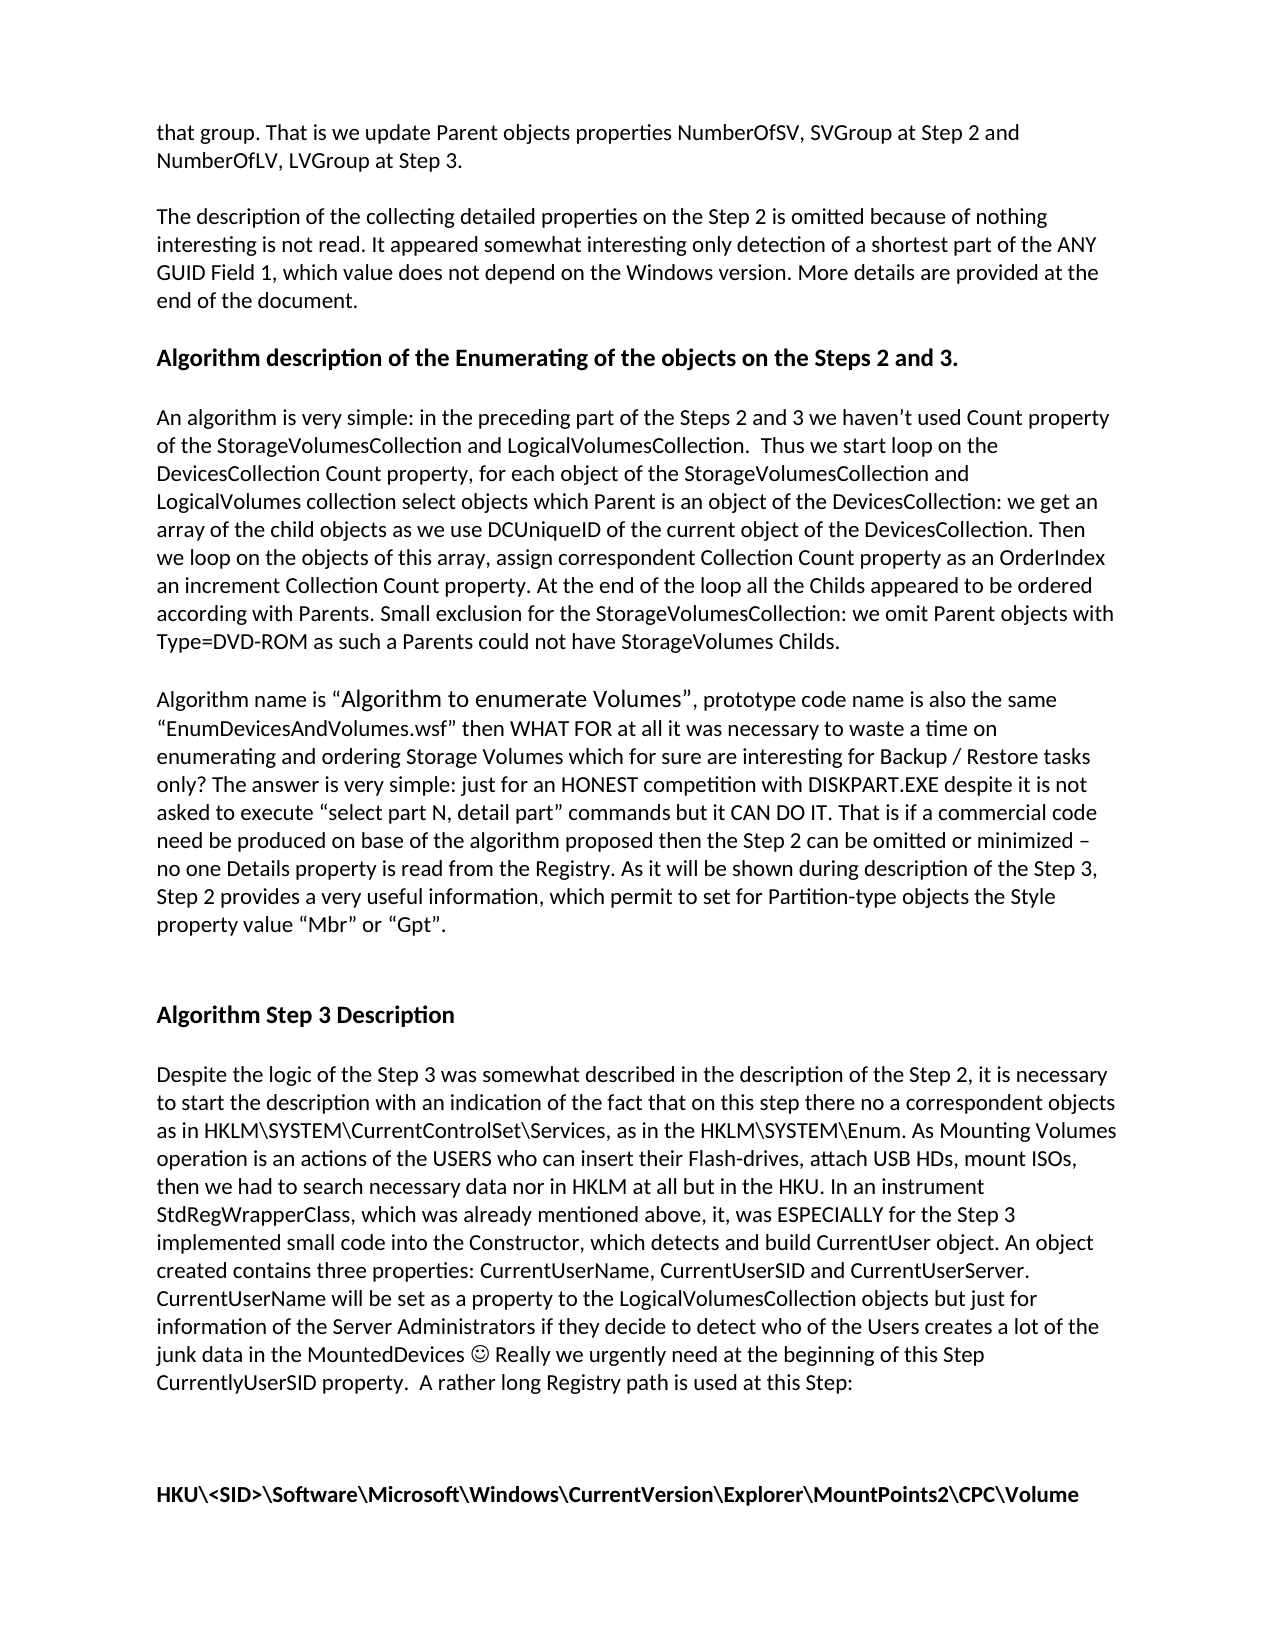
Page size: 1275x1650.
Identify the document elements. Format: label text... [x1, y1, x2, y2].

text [156, 118, 1118, 174]
text HKU\<SID>\Software\Microsoft\Windows\CurrentVersion\Explorer\MountPoints2\CPC\Volume [156, 1481, 1118, 1509]
text Despite the logic of the Step 3 was somewhat described in the description of the Step 2, it is necessary to start the description with an indication of the fact that on this step there no a correspondent objects as in HKLM\SYSTEM\CurrentControlSet\Services, as in the HKLM\SYSTEM\Enum. As Mounting Volumes operation is an actions of the USERS who can insert their Flash-drives, attach USB HDs, mount ISOs, then we had to search necessary data nor in HKLM at all but in the HKU. In an instrument StdRegWrapperClass, which was already mentioned above, it, was ESPECIALLY for the Step 3 implemented small code into the Constructor, which detects and build CurrentUser object. An object created contains three properties: CurrentUserName, CurrentUserSID and CurrentUserServer. CurrentUserName will be set as a property to the LogicalVolumesCollection objects but just for information of the Server Administrators if they decide to detect who of the Users creates a lot of the junk data in the MountedDevices Really we urgently need at the beginning of this Step CurrentlyUserSID property. A rather long Registry path is used at this Step: [156, 1060, 1118, 1397]
text An algorithm is very simple: in the preceding part of the Steps 2 and 3 we haven’t used Count property of the StorageVolumesCollection and LogicalVolumesCollection. Thus we start loop on the DevicesCollection Count property, for each object of the StorageVolumesCollection and LogicalVolumes collection select objects which Parent is an object of the DevicesCollection: we get an array of the child objects as we use DCUniqueID of the current object of the DevicesCollection. Then we loop on the objects of this array, assign correspondent Collection Count property as an OrderIndex an increment Collection Count property. At the end of the loop all the Childs appeared to be ordered according with Parents. Small exclusion for the StorageVolumesCollection: we omit Parent objects with Type=DVD-ROM as such a Parents could not have StorageVolumes Childs. [156, 403, 1118, 656]
text Algorithm Step 3 Description [156, 999, 1118, 1030]
text The description of the collecting detailed properties on the Step 2 is omitted because of nothing interesting is not read. It appeared somewhat interesting only detection of a shortest part of the ANY GUID Field 1, which value does not depend on the Windows version. More details are provided at the end of the document. [156, 202, 1118, 314]
text Algorithm description of the Enumerating of the objects on the Steps 2 and 3. [156, 342, 1118, 373]
text Algorithm name is “Algorithm to enumerate Volumes”, prototype code name is also the same “EnumDevicesAndVolumes.wsf” then WHAT FOR at all it was necessary to waste a time on enumerating and ordering Storage Volumes which for sure are interesting for Backup / Restore tasks only? The answer is very simple: just for an HONEST competition with DISKPART.EXE despite it is not asked to execute “select part N, detail part” commands but it CAN DO IT. That is if a commercial code need be produced on base of the algorithm proposed then the Step 2 can be omitted or minimized – no one Details property is read from the Registry. As it will be shown during description of the Step 3, Step 2 provides a very useful information, which permit to set for Partition-type objects the Style property value “Mbr” or “Gpt”. [156, 683, 1118, 938]
